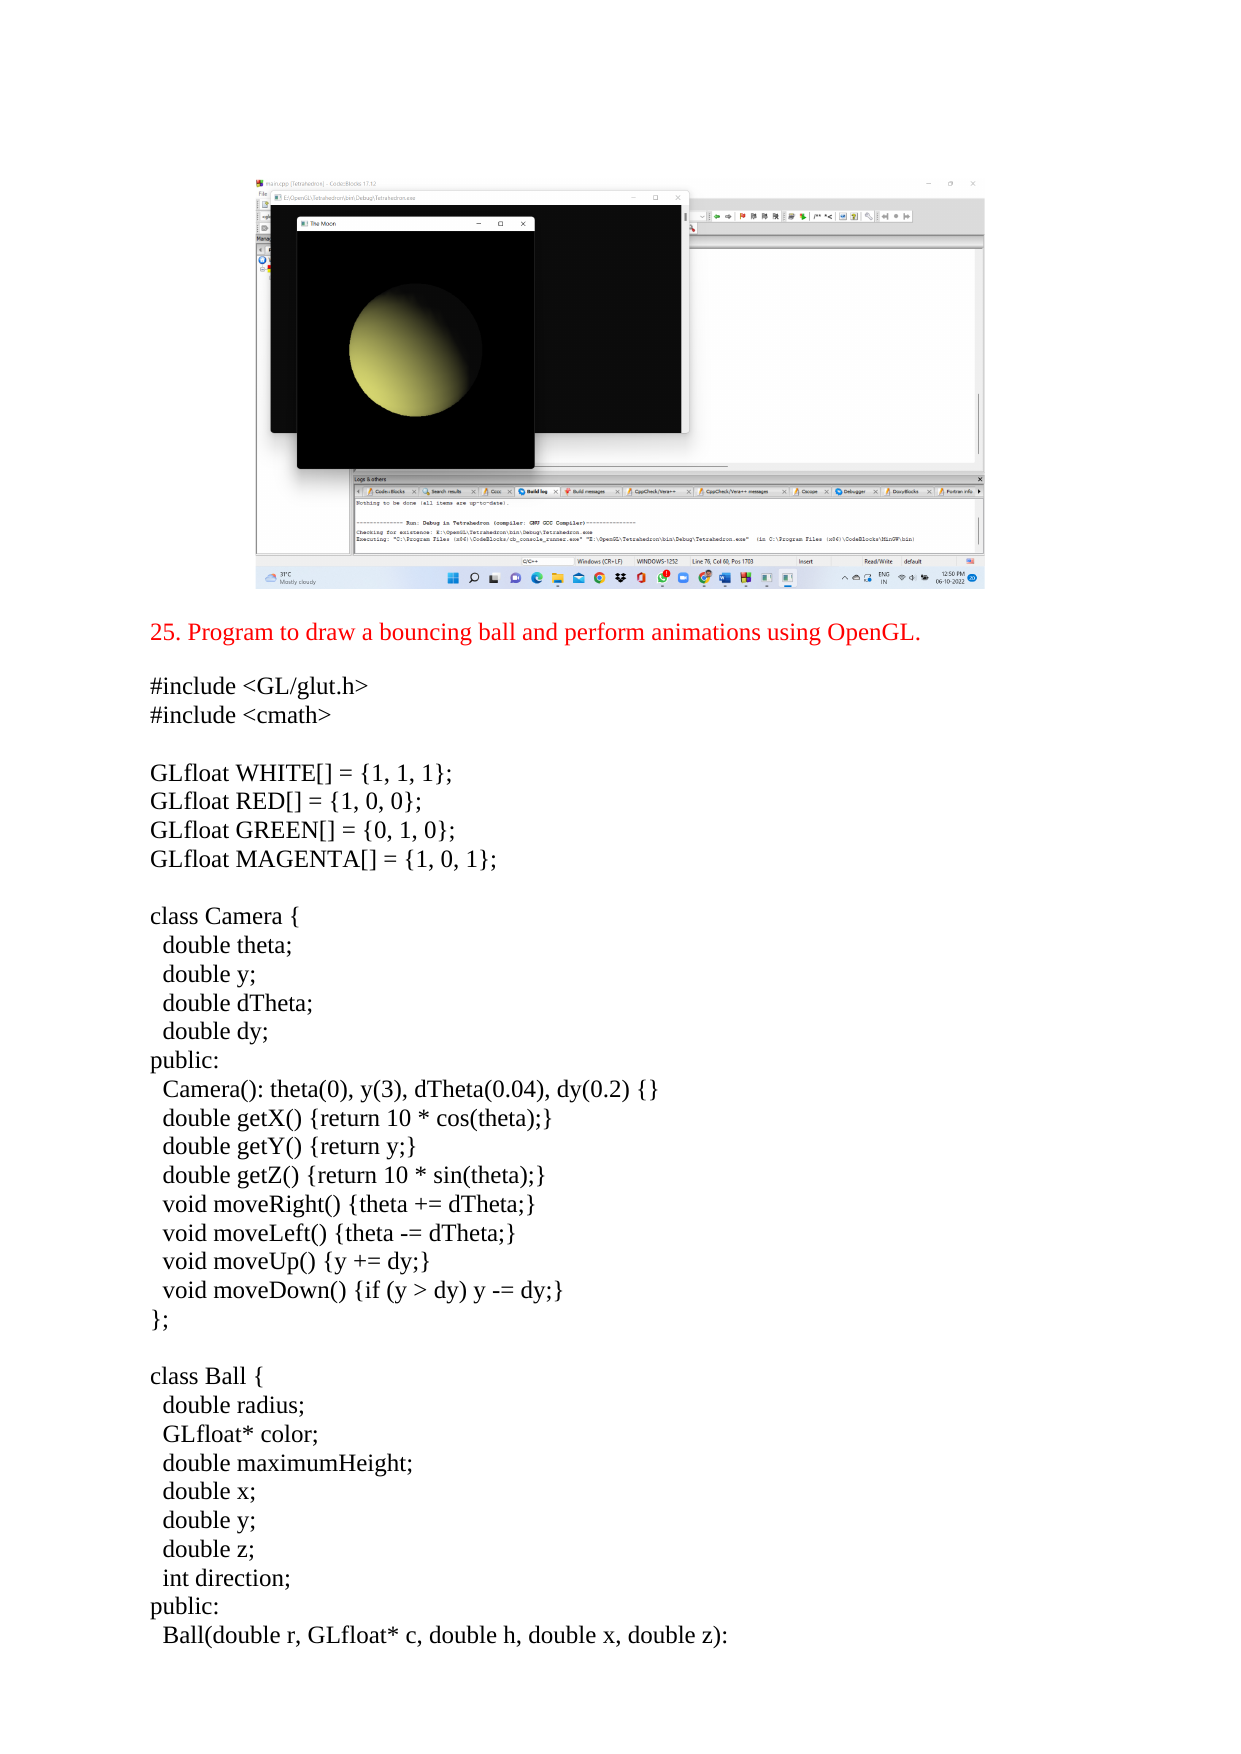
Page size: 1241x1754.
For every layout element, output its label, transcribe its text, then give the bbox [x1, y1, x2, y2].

text double x; [150, 1476, 1090, 1505]
text void moveDown() {if (y > dy) y -= dy;} [150, 1275, 1090, 1304]
picture [255, 178, 985, 589]
text #include <cmath> [150, 700, 1090, 729]
text double y; [150, 1505, 1090, 1534]
text void moveRight() {theta += dTheta;} [150, 1189, 1090, 1218]
text void moveUp() {y += dy;} [150, 1246, 1090, 1275]
text class Camera { [150, 901, 1090, 930]
text int direction; [150, 1563, 1090, 1591]
text public: [150, 1591, 1090, 1620]
text GLfloat RED[] = {1, 0, 0}; [150, 786, 1090, 815]
text double radius; [150, 1390, 1090, 1419]
text Camera(): theta(0), y(3), dTheta(0.04), dy(0.2) {} [150, 1074, 1090, 1103]
text GLfloat WHITE[] = {1, 1, 1}; [150, 758, 1090, 786]
text double y; [150, 959, 1090, 988]
text double theta; [150, 930, 1090, 959]
text #include <GL/glut.h> [150, 671, 1090, 700]
text double getZ() {return 10 * sin(theta);} [150, 1160, 1090, 1189]
text double dy; [150, 1016, 1090, 1045]
text GLfloat GREEN[] = {0, 1, 0}; [150, 815, 1090, 844]
text double z; [150, 1534, 1090, 1563]
text double maximumHeight; [150, 1448, 1090, 1476]
text 25. Program to draw a bouncing ball and perform animations using OpenGL. [150, 617, 1090, 646]
text }; [150, 1304, 1090, 1333]
text class Ball { [150, 1361, 1090, 1390]
text double getX() {return 10 * cos(theta);} [150, 1103, 1090, 1131]
text double getY() {return y;} [150, 1131, 1090, 1160]
text GLfloat MAGENTA[] = {1, 0, 1}; [150, 844, 1090, 873]
text double dTheta; [150, 988, 1090, 1016]
text Ball(double r, GLfloat* c, double h, double x, double z): [150, 1620, 1090, 1649]
text GLfloat* color; [150, 1419, 1090, 1448]
text public: [150, 1045, 1090, 1074]
text void moveLeft() {theta -= dTheta;} [150, 1218, 1090, 1246]
